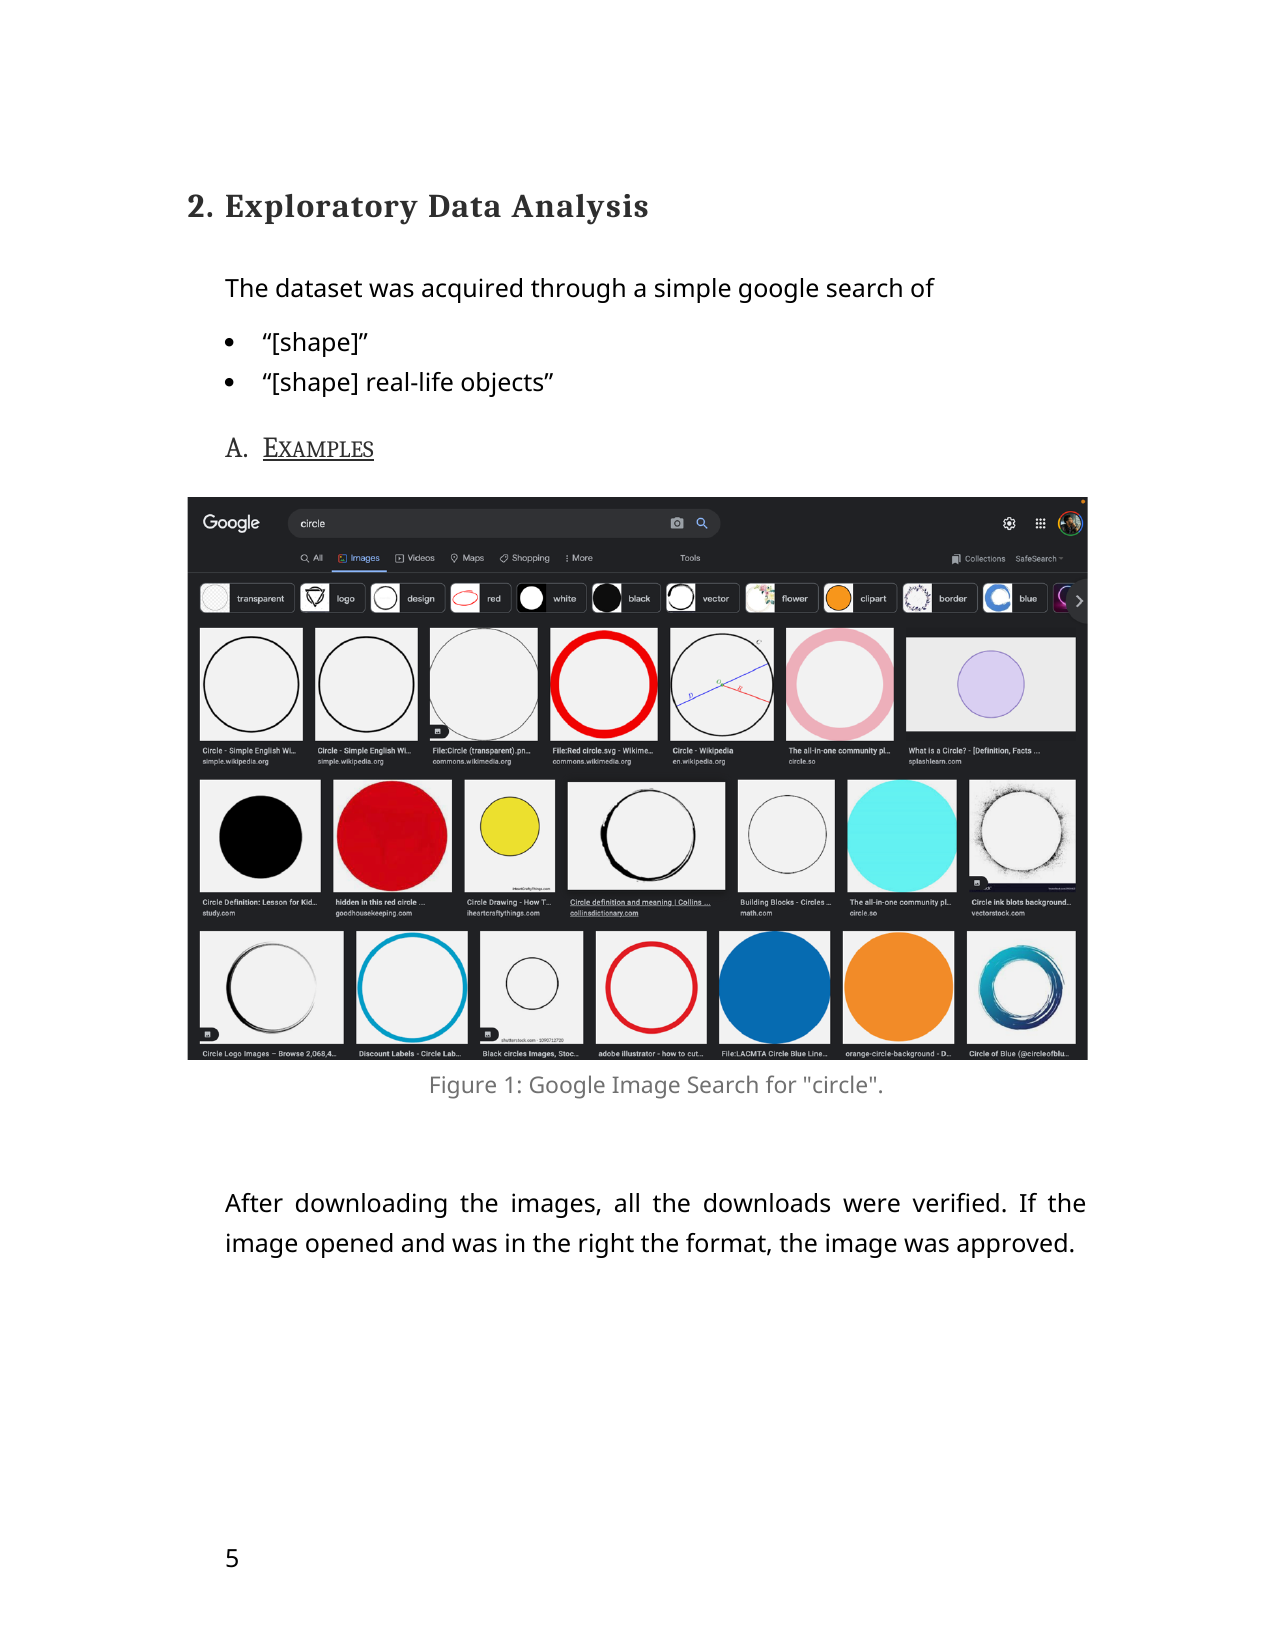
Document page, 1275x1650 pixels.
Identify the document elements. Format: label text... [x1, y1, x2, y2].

text After downloading the images, all the downloads were verified. If the image opened and was in the right the format, the image was approved. [225, 1185, 1087, 1260]
text The dataset was acquired through a simple google search of [225, 271, 1087, 305]
subtitle Examples [225, 431, 1087, 464]
list “[shape] real-life objects” [225, 365, 1087, 399]
picture [187, 497, 1088, 1060]
subtitle Exploratory Data Analysis [187, 187, 1087, 226]
list “[shape]” [225, 324, 1087, 358]
